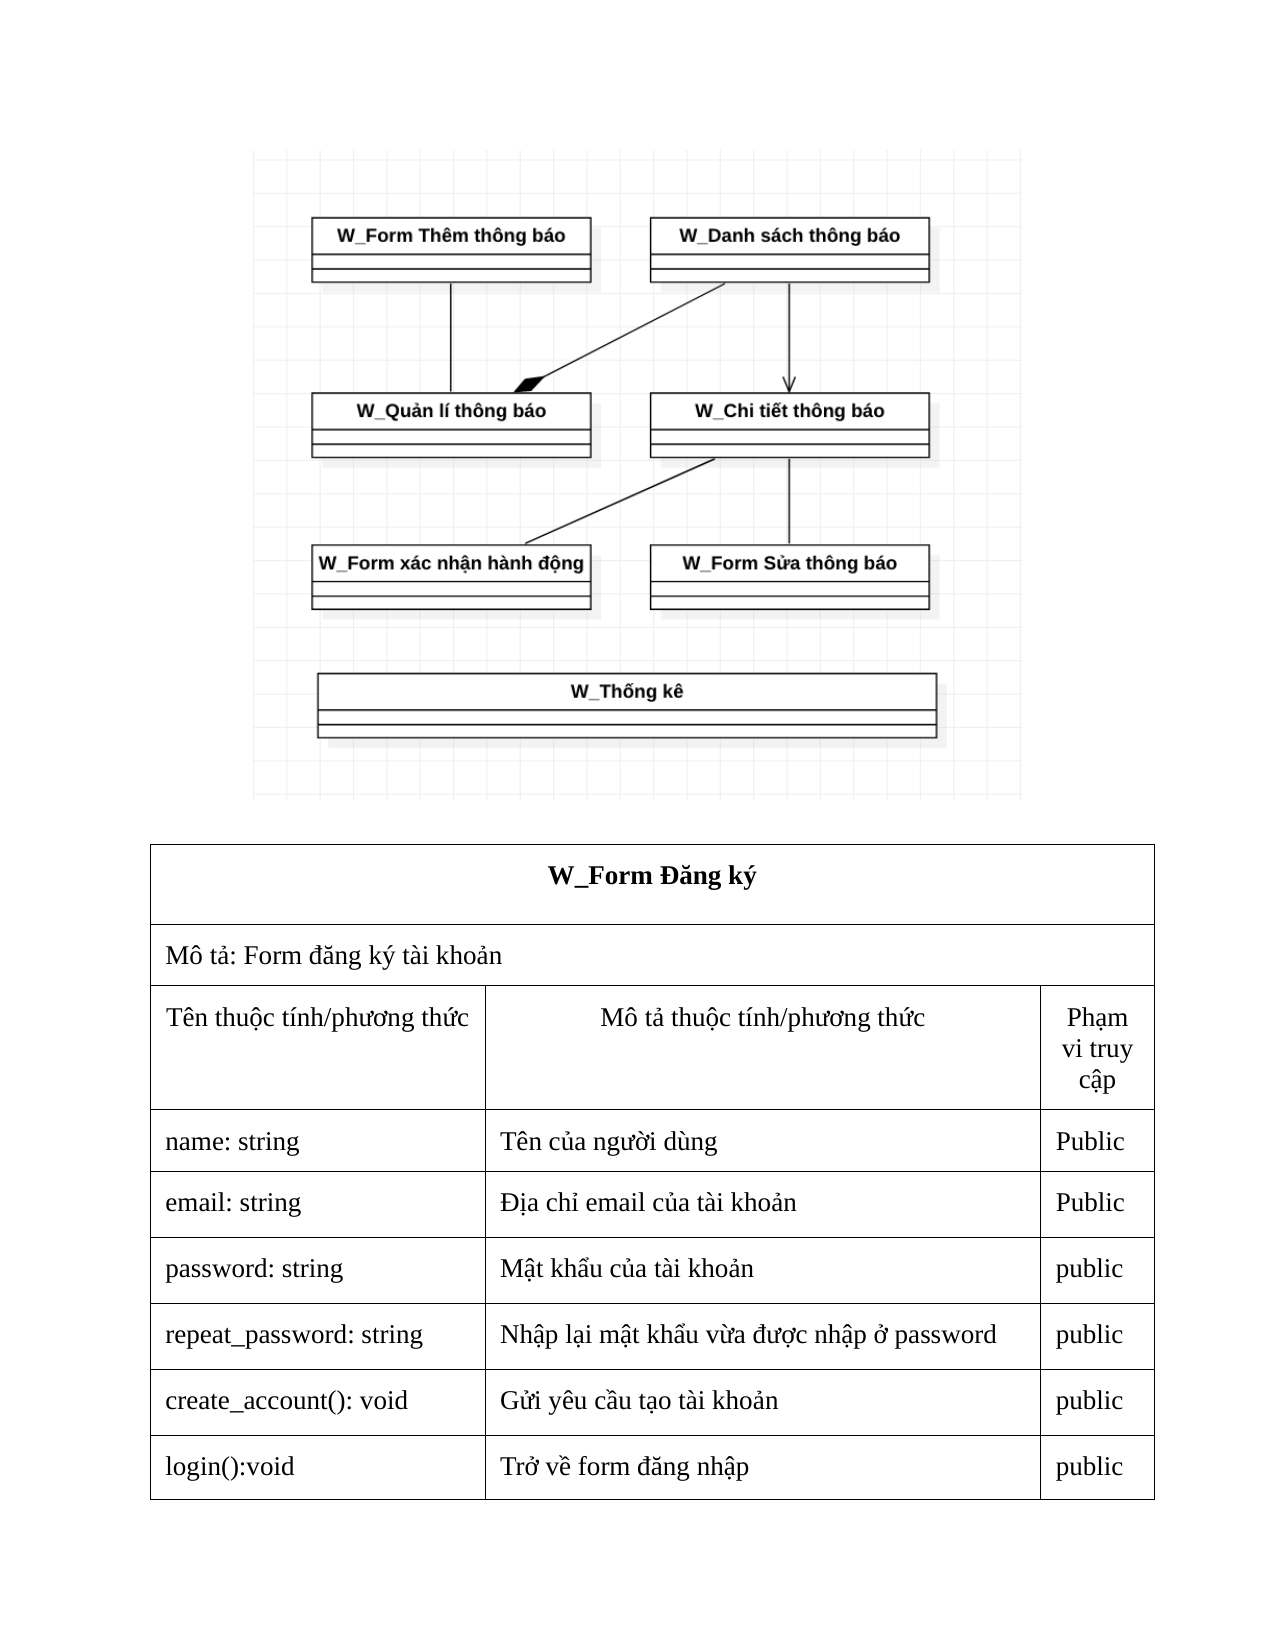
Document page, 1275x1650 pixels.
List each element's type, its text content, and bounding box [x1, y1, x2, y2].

table_cell public [1041, 1436, 1154, 1499]
table_cell repeat_password: string [151, 1304, 485, 1368]
table_cell Mật khẩu của tài khoản [486, 1238, 1040, 1303]
table_header W_Form Đăng ký [151, 845, 1154, 923]
table_cell Public [1041, 1110, 1154, 1171]
picture [253, 150, 1022, 800]
table_cell Public [1041, 1172, 1154, 1237]
table_cell login():void [151, 1436, 485, 1499]
table_cell name: string [151, 1110, 485, 1171]
table_cell Phạm vi truy cập [1041, 986, 1154, 1109]
table_cell Gửi yêu cầu tạo tài khoản [486, 1370, 1040, 1434]
table_cell create_account(): void [151, 1370, 485, 1434]
table_cell Mô tả thuộc tính/phương thức [486, 986, 1040, 1109]
table_cell public [1041, 1304, 1154, 1368]
table_cell Tên của người dùng [486, 1110, 1040, 1171]
table_cell Mô tả: Form đăng ký tài khoản [151, 925, 1154, 985]
table_cell public [1041, 1238, 1154, 1303]
table_cell Địa chỉ email của tài khoản [486, 1172, 1040, 1237]
table_cell password: string [151, 1238, 485, 1303]
table_cell Tên thuộc tính/phương thức [151, 986, 485, 1109]
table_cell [486, 1436, 1040, 1499]
table_cell Nhập lại mật khẩu vừa được nhập ở password [486, 1304, 1040, 1368]
table_cell email: string [151, 1172, 485, 1237]
table_cell public [1041, 1370, 1154, 1434]
